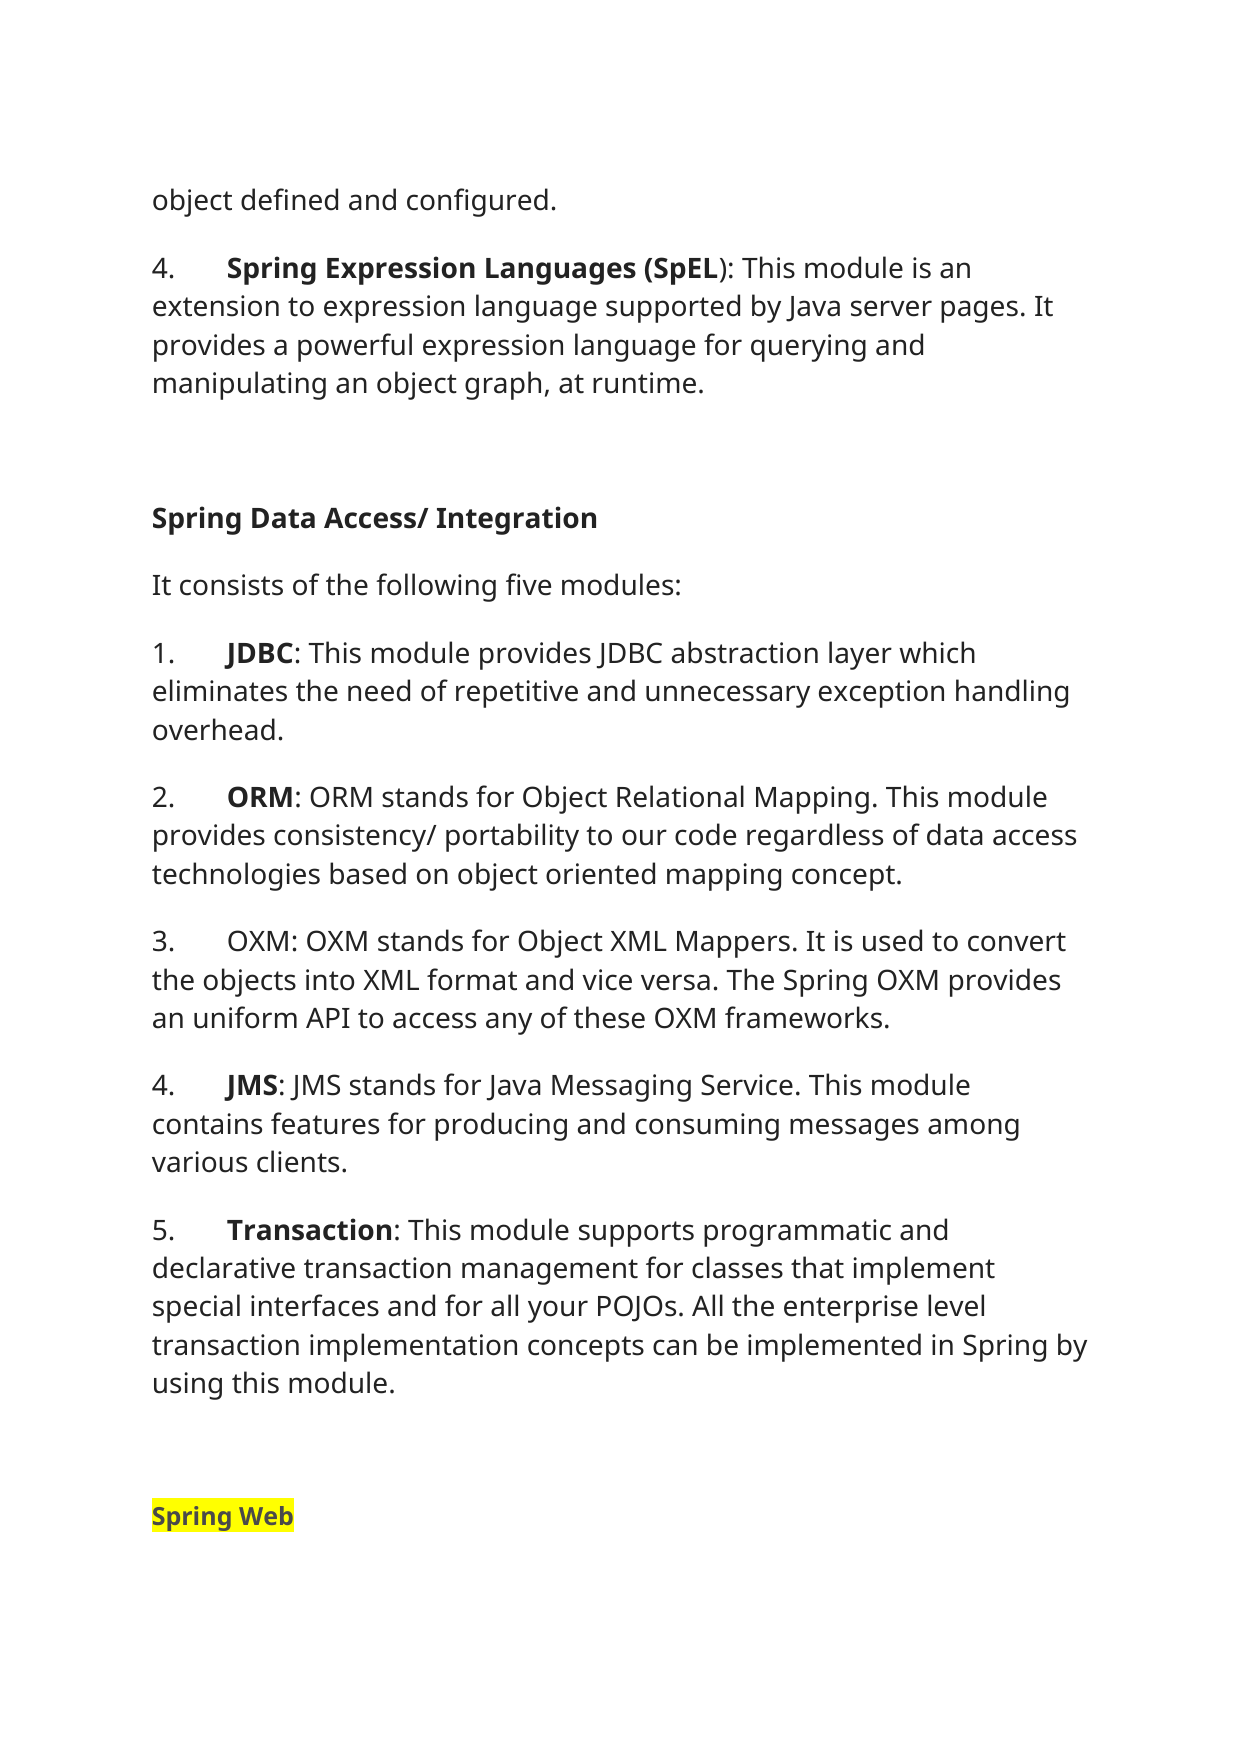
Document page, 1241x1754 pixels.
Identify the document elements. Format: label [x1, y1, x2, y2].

table_cell [150, 150, 1090, 1563]
